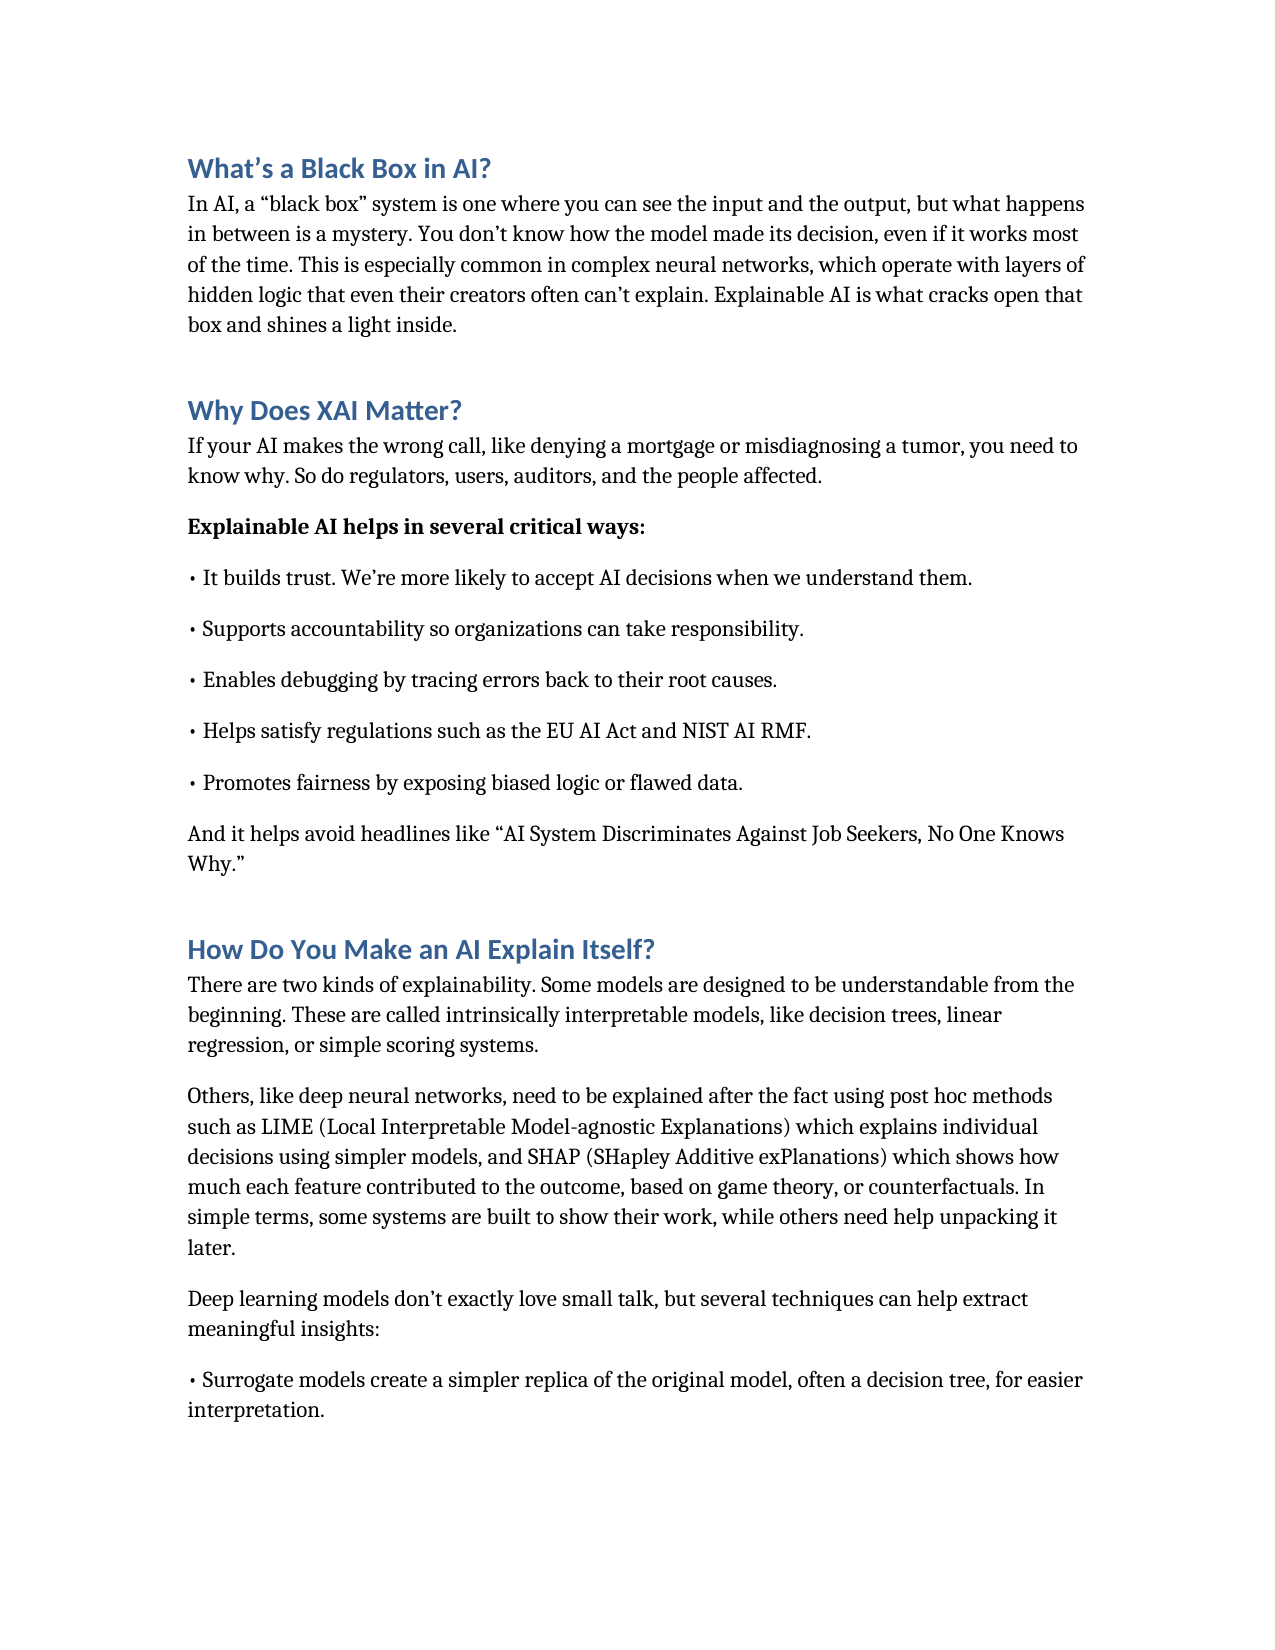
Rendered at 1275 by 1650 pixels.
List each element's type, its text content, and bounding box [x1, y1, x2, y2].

text • Promotes fairness by exposing biased logic or flawed data. [187, 769, 1087, 796]
text If your AI makes the wrong call, like denying a mortgage or misdiagnosing a tumor, you need to know why. So do regulators, users, auditors, and the people affected. [187, 433, 1087, 489]
subtitle Why Does XAI Matter? [187, 392, 1087, 428]
text • Surrogate models create a simpler replica of the original model, often a decision tree, for easier interpretation. [187, 1367, 1087, 1423]
subtitle How Do You Make an AI Explain Itself? [187, 931, 1087, 966]
text • Helps satisfy regulations such as the EU AI Act and NIST AI RMF. [187, 718, 1087, 745]
text Deep learning models don’t exactly love small talk, but several techniques can help extract meaningful insights: [187, 1285, 1087, 1342]
subtitle What’s a Black Box in AI? [187, 150, 1087, 186]
text Explainable AI helps in several critical ways: [187, 514, 1087, 541]
text In AI, a “black box” system is one where you can see the input and the output, but what happens in between is a mystery. You don’t know how the model made its decision, even if it works most of the time. This is especially common in complex neural networks, which operate with layers of hidden logic that even their creators often can’t explain. Explainable AI is what cracks open that box and shines a light inside. [187, 191, 1087, 338]
text • Enables debugging by tracing errors back to their root causes. [187, 667, 1087, 694]
text • Supports accountability so organizations can take responsibility. [187, 616, 1087, 643]
text There are two kinds of explainability. Some models are designed to be understandable from the beginning. These are called intrinsically interpretable models, like decision trees, linear regression, or simple scoring systems. [187, 972, 1087, 1058]
text • It builds trust. We’re more likely to accept AI decisions when we understand them. [187, 565, 1087, 592]
text Others, like deep neural networks, need to be explained after the fact using post hoc methods such as LIME (Local Interpretable Model-agnostic Explanations) which explains individual decisions using simpler models, and SHAP (SHapley Additive exPlanations) which shows how much each feature contributed to the outcome, based on game theory, or counterfactuals. In simple terms, some systems are built to show their work, while others need help unpacking it later. [187, 1083, 1087, 1261]
text And it helps avoid headlines like “AI System Discriminates Against Job Seekers, No One Knows Why.” [187, 820, 1087, 877]
